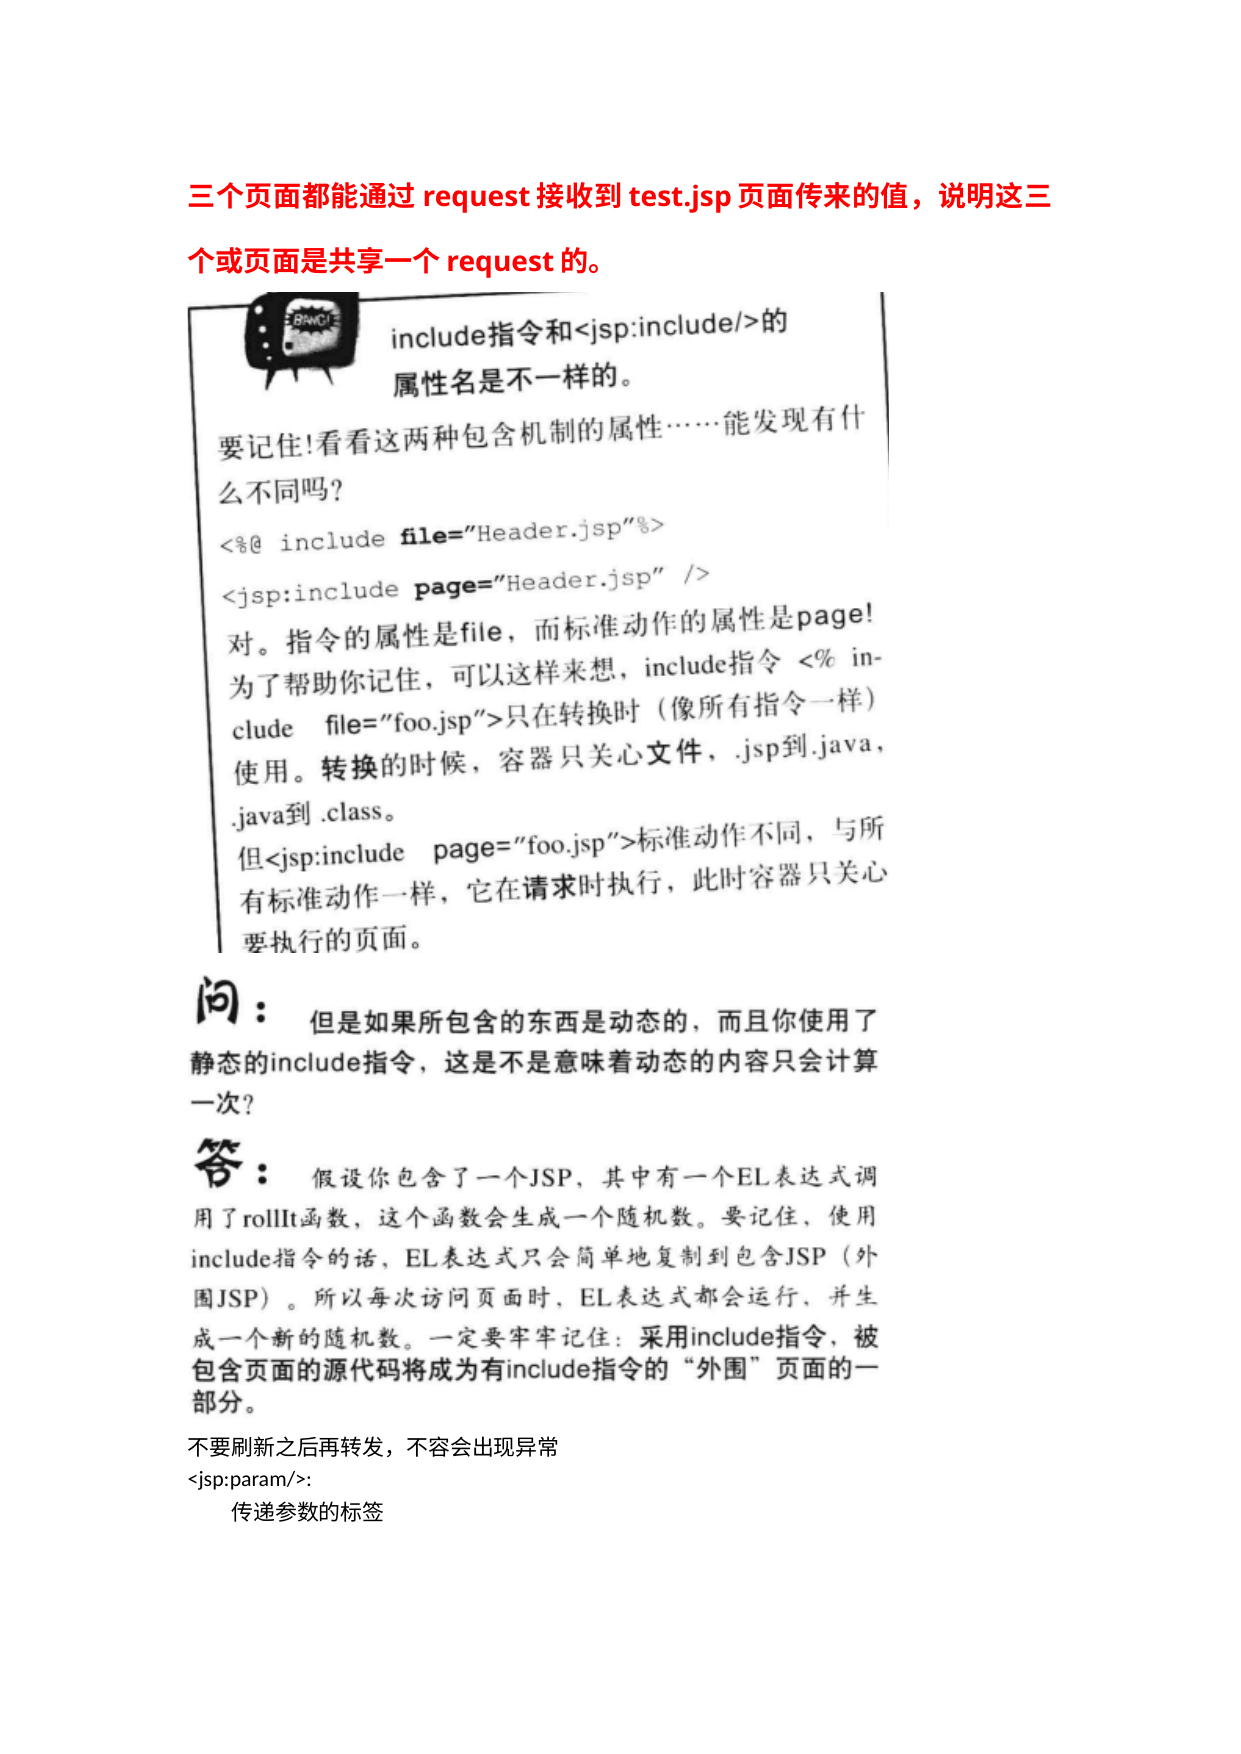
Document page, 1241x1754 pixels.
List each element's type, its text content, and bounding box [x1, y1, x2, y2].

text 不要刷新之后再转发，不容会出现异常 [187, 1429, 1053, 1462]
picture [187, 292, 889, 953]
text <jsp:param/>: [187, 1462, 1053, 1494]
picture [187, 974, 893, 1426]
text 传递参数的标签 [187, 1494, 1053, 1527]
text 三个页面都能通过request接收到test.jsp页面传来的值，说明这三个或页面是共享一个request的。 [187, 162, 1053, 292]
